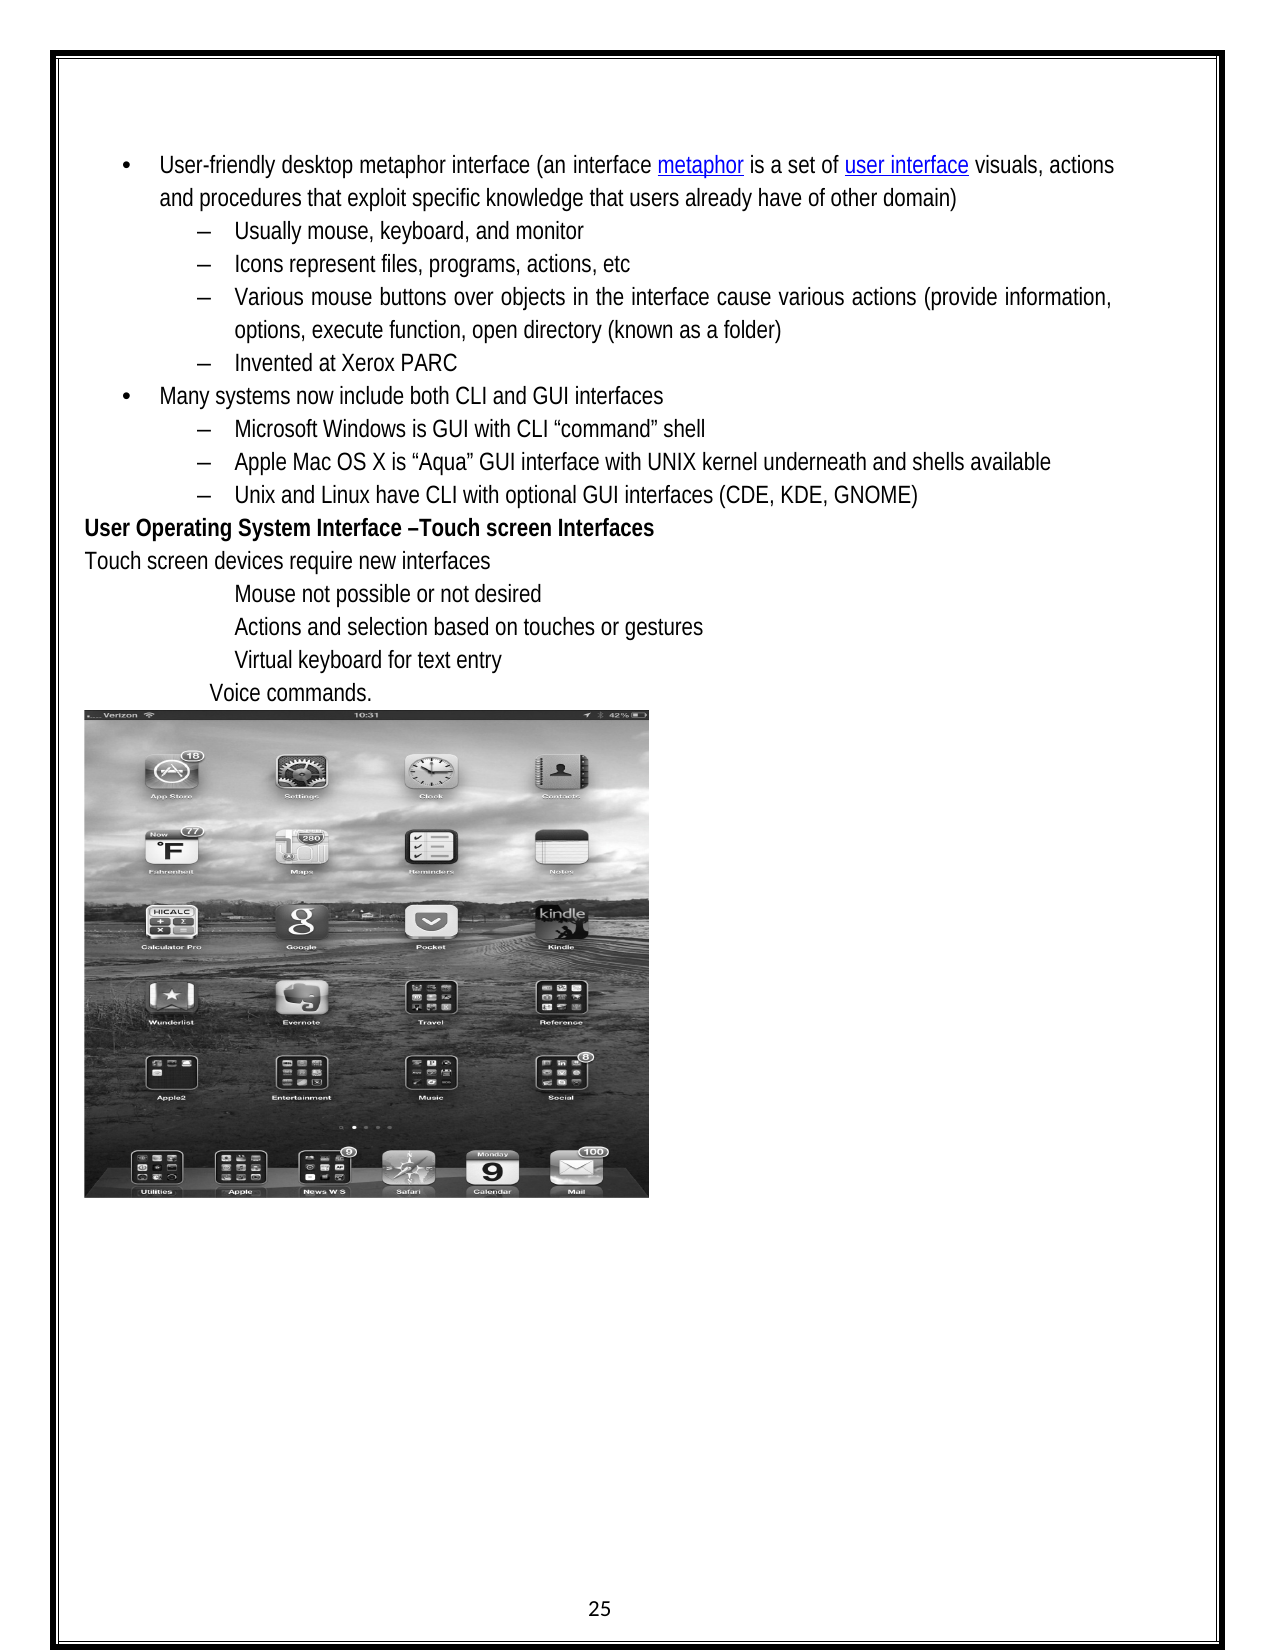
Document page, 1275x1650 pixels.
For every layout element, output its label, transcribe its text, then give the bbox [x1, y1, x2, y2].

list Usually mouse, keyboard, and monitor [197, 216, 1115, 245]
text Actions and selection based on touches or gestures [234, 612, 1115, 640]
picture [84, 710, 649, 1198]
list Microsoft Windows is GUI with CLI “command” shell [197, 414, 1115, 443]
list Unix and Linux have CLI with optional GUI interfaces (CDE, KDE, GNOME) [197, 480, 1115, 509]
text Touch screen devices require new interfaces [84, 546, 1115, 574]
list User-friendly desktop metaphor interface (an interface metaphor is a set of user interface visuals, actions and procedures that exploit specific knowledge that users already have of other domain) [122, 150, 1115, 212]
list Invented at Xerox PARC [197, 348, 1115, 377]
list Icons represent files, programs, actions, etc [197, 249, 1115, 278]
text Mouse not possible or not desired [234, 579, 1115, 607]
list Various mouse buttons over objects in the interface cause various actions (provide information, options, execute function, open directory (known as a folder) [197, 282, 1115, 344]
text User Operating System Interface –Touch screen Interfaces [84, 513, 1115, 542]
text Virtual keyboard for text entry [234, 645, 1115, 673]
list Apple Mac OS X is “Aqua” GUI interface with UNIX kernel underneath and shells available [197, 447, 1115, 476]
text Voice commands. [84, 678, 1115, 706]
list Many systems now include both CLI and GUI interfaces [122, 381, 1115, 410]
